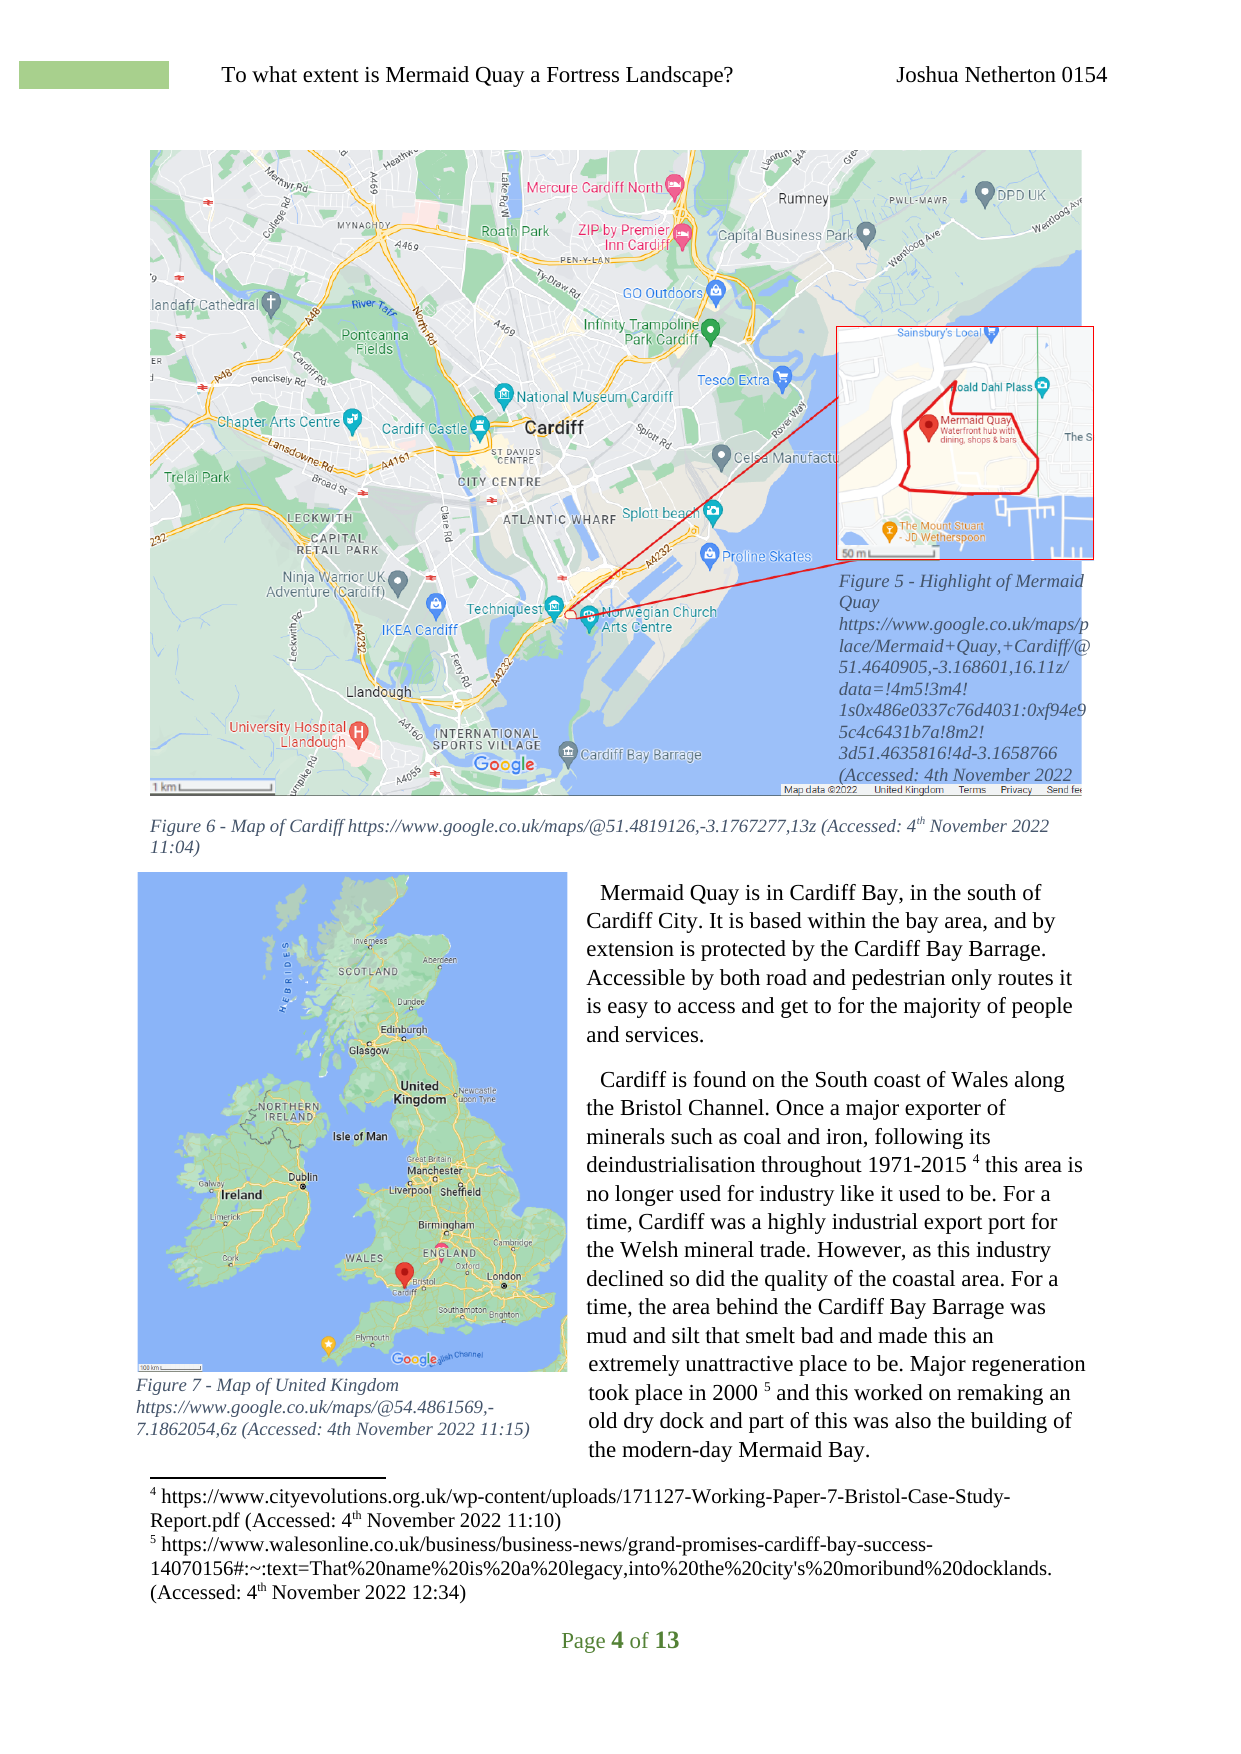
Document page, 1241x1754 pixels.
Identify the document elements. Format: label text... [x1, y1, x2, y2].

picture [136, 872, 568, 1372]
text Mermaid Quay is in Cardiff Bay, in the south of Cardiff City. It is based within the bay area, and by extension is protected by the Cardiff Bay Barrage. Accessible by both road and pedestrian only routes it is easy to access and get to for the majority of people and services. [568, 879, 1090, 1047]
picture [837, 327, 1093, 559]
picture [150, 150, 1095, 796]
text Cardiff is found on the South coast of Wales along the Bristol Channel. Once a major exporter of minerals such as coal and iron, following its deindustrialisation throughout 1971-2015 this area is no longer used for industry like it used to be. For a time, Cardiff was a highly industrial export port for the Welsh mineral trade. However, as this industry declined so did the quality of the coastal area. For a time, the area behind the Cardiff Bay Barrage was mud and silt that smelt bad and made this an extremely unattractive place to be. Major regeneration took place in 2000 and this worked on remaking an old dry dock and part of this was also the building of the modern-day Mermaid Bay. [150, 1066, 1090, 1462]
